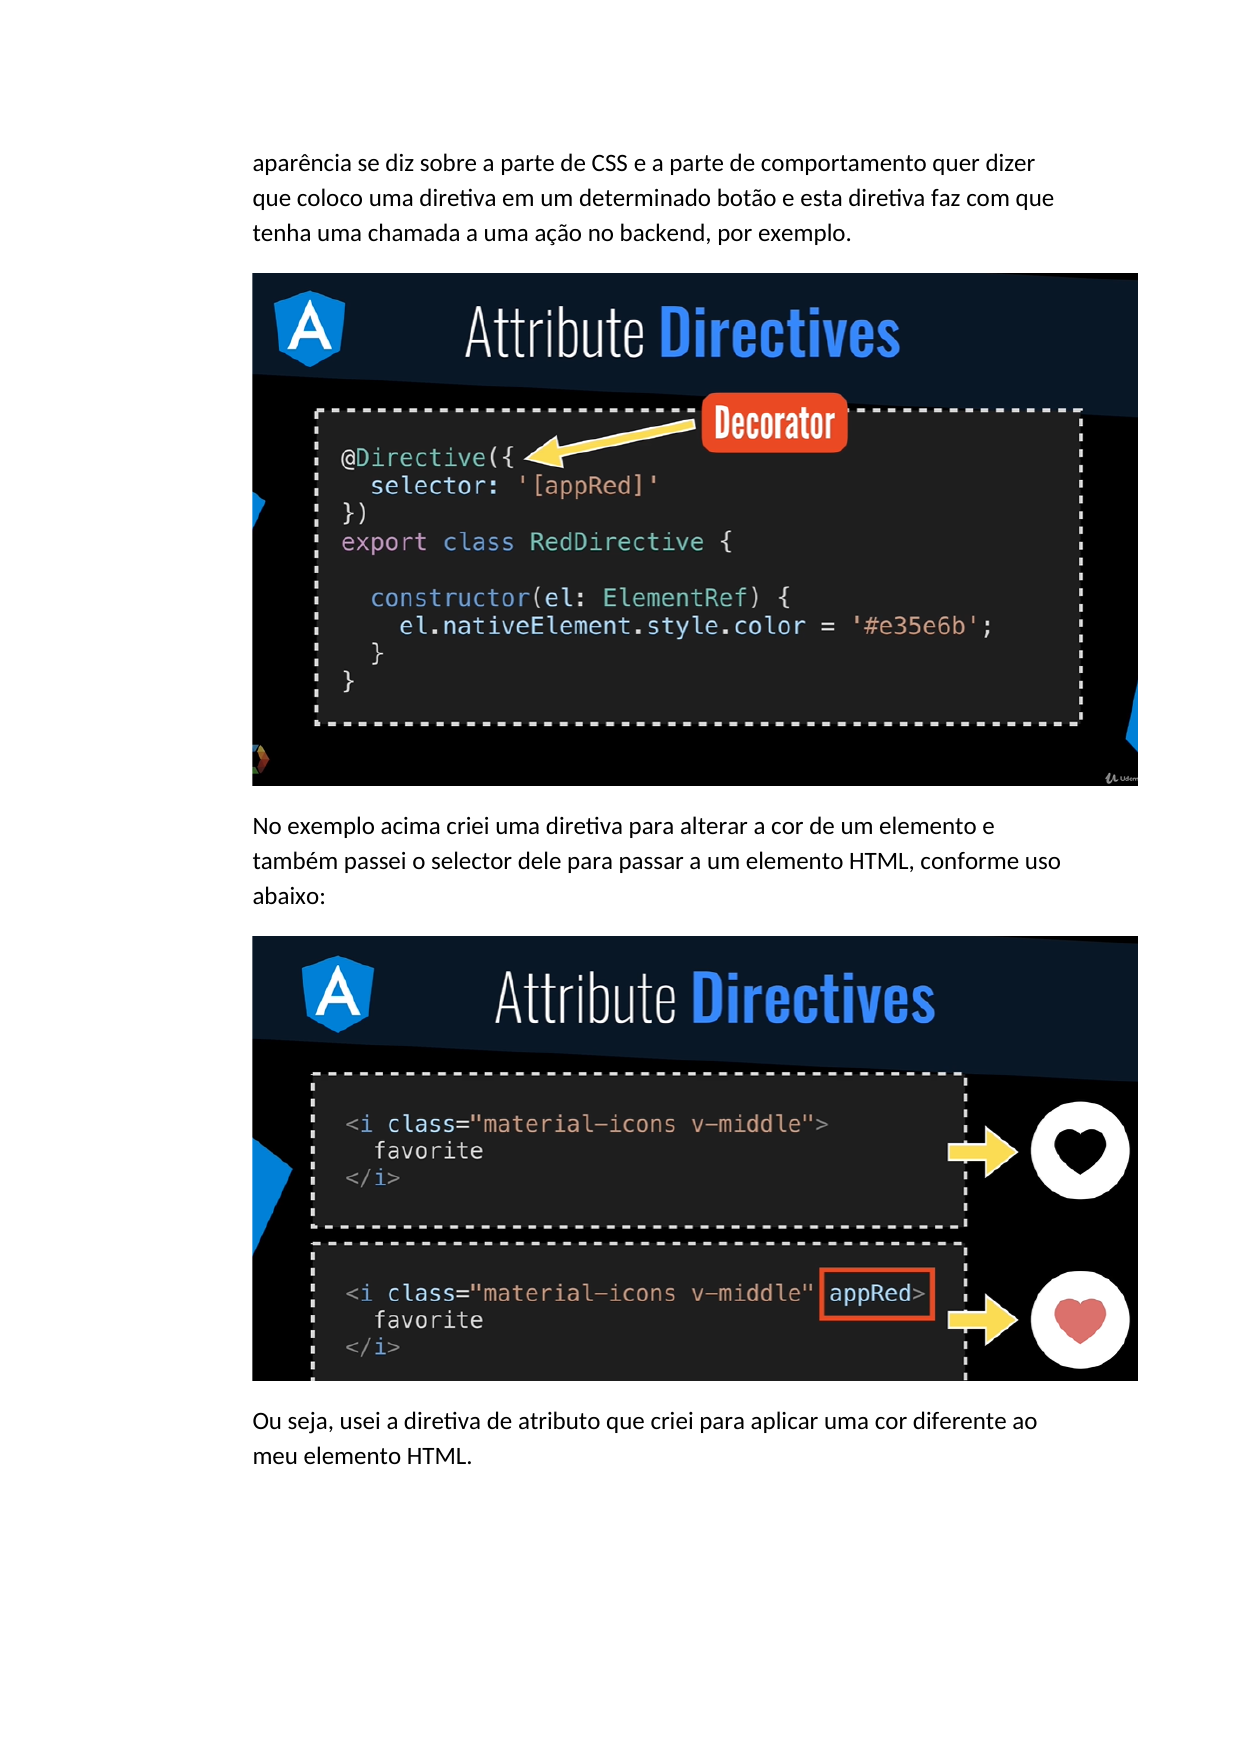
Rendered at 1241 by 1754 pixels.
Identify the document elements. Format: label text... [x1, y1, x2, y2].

picture [252, 936, 1138, 1381]
picture [252, 273, 1138, 786]
text Ou seja, usei a diretiva de atributo que criei para aplicar uma cor diferente ao meu elemento HTML. [252, 1405, 1063, 1471]
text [252, 148, 1063, 248]
text No exemplo acima criei uma diretiva para alterar a cor de um elemento e também passei o selector dele para passar a um elemento HTML, conforme uso abaixo: [252, 810, 1063, 911]
